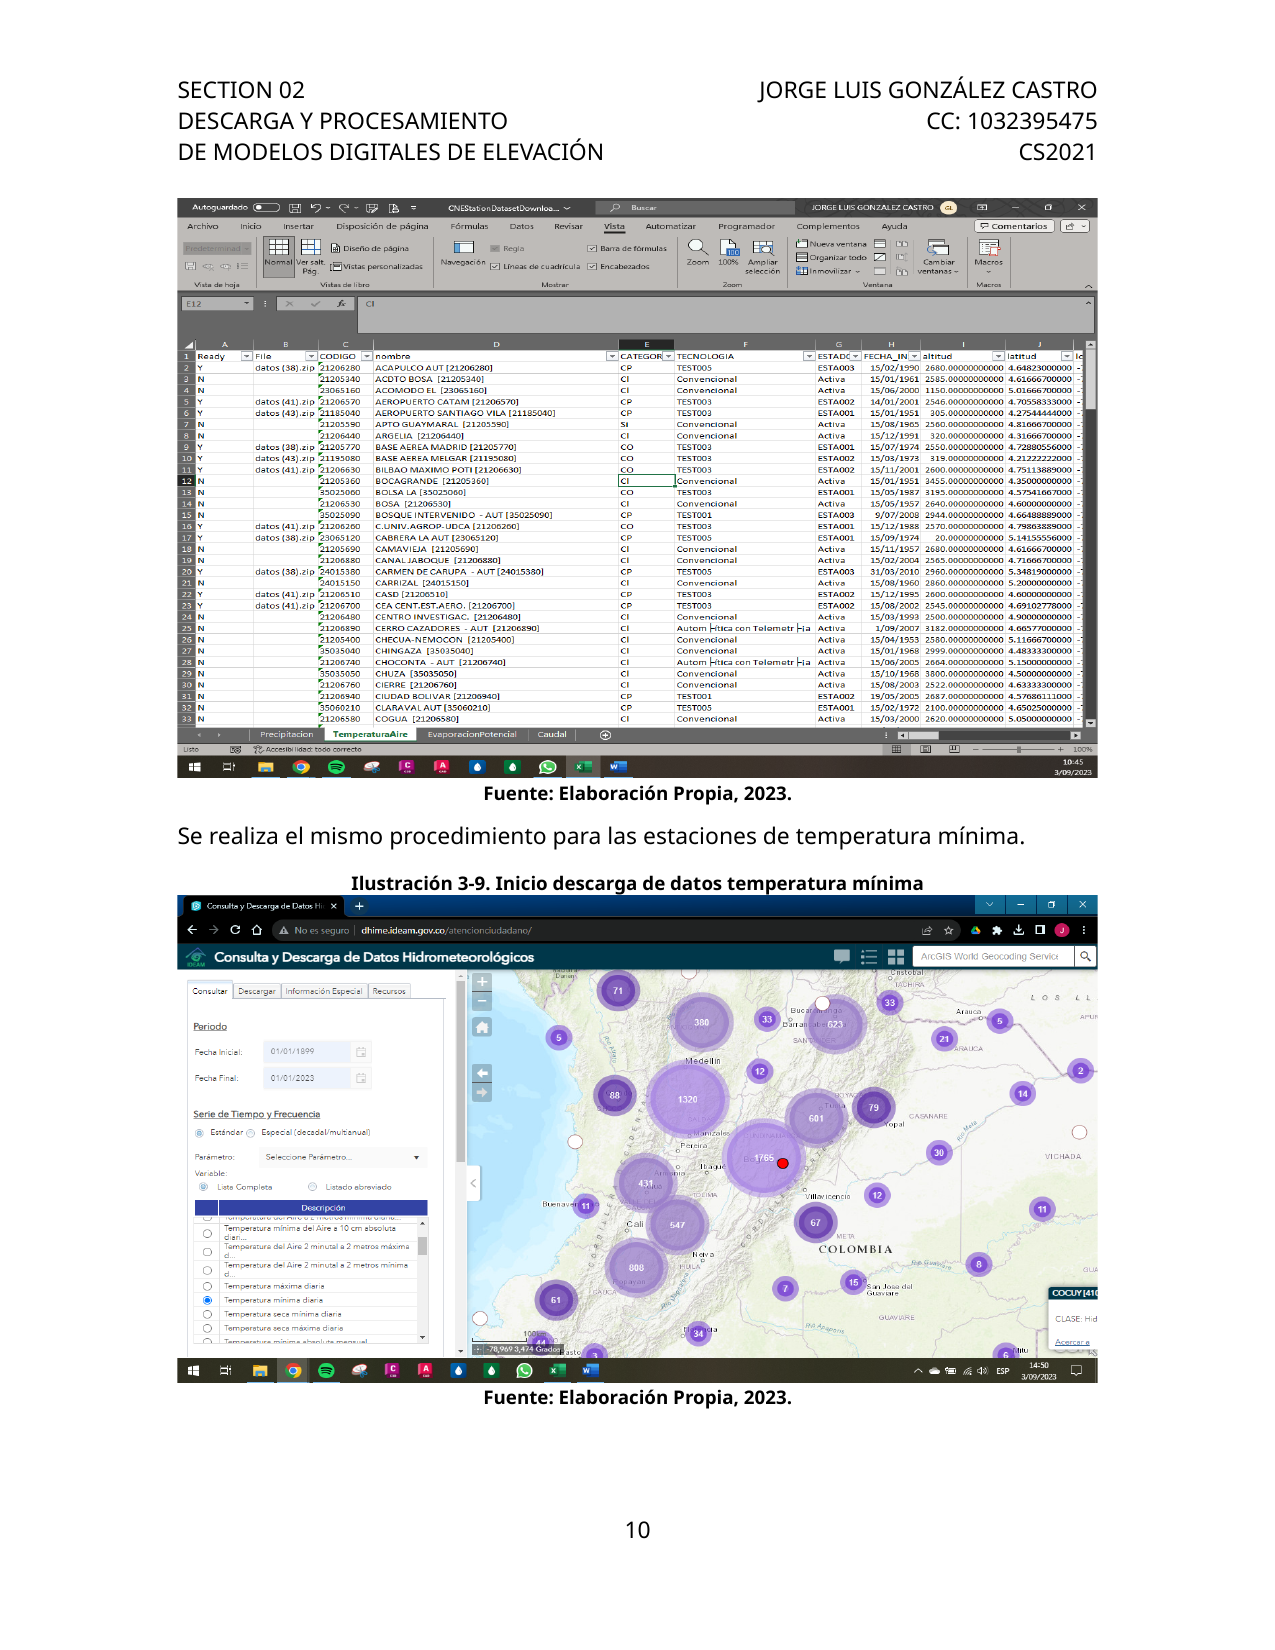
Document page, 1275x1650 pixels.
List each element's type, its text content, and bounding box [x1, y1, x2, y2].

picture [499, 956, 504, 964]
picture [349, 952, 359, 961]
picture [403, 953, 418, 961]
text Se realiza el mismo procedimiento para las estaciones de temperatura mínima. [177, 820, 1098, 851]
picture [422, 952, 431, 961]
picture [327, 956, 340, 964]
picture [447, 954, 471, 961]
picture [238, 952, 268, 961]
picture [371, 954, 388, 961]
picture [913, 946, 1098, 966]
picture [192, 952, 203, 961]
picture [507, 953, 516, 964]
text Fuente: Elaboración Propia, 2023. [177, 780, 1098, 805]
picture [177, 198, 1098, 778]
picture [290, 955, 309, 961]
text Fuente: Elaboración Propia, 2023. [177, 1385, 1098, 1410]
picture [177, 895, 1098, 943]
picture [177, 970, 1098, 1383]
picture [835, 950, 849, 962]
picture [487, 952, 495, 961]
picture [312, 956, 327, 961]
